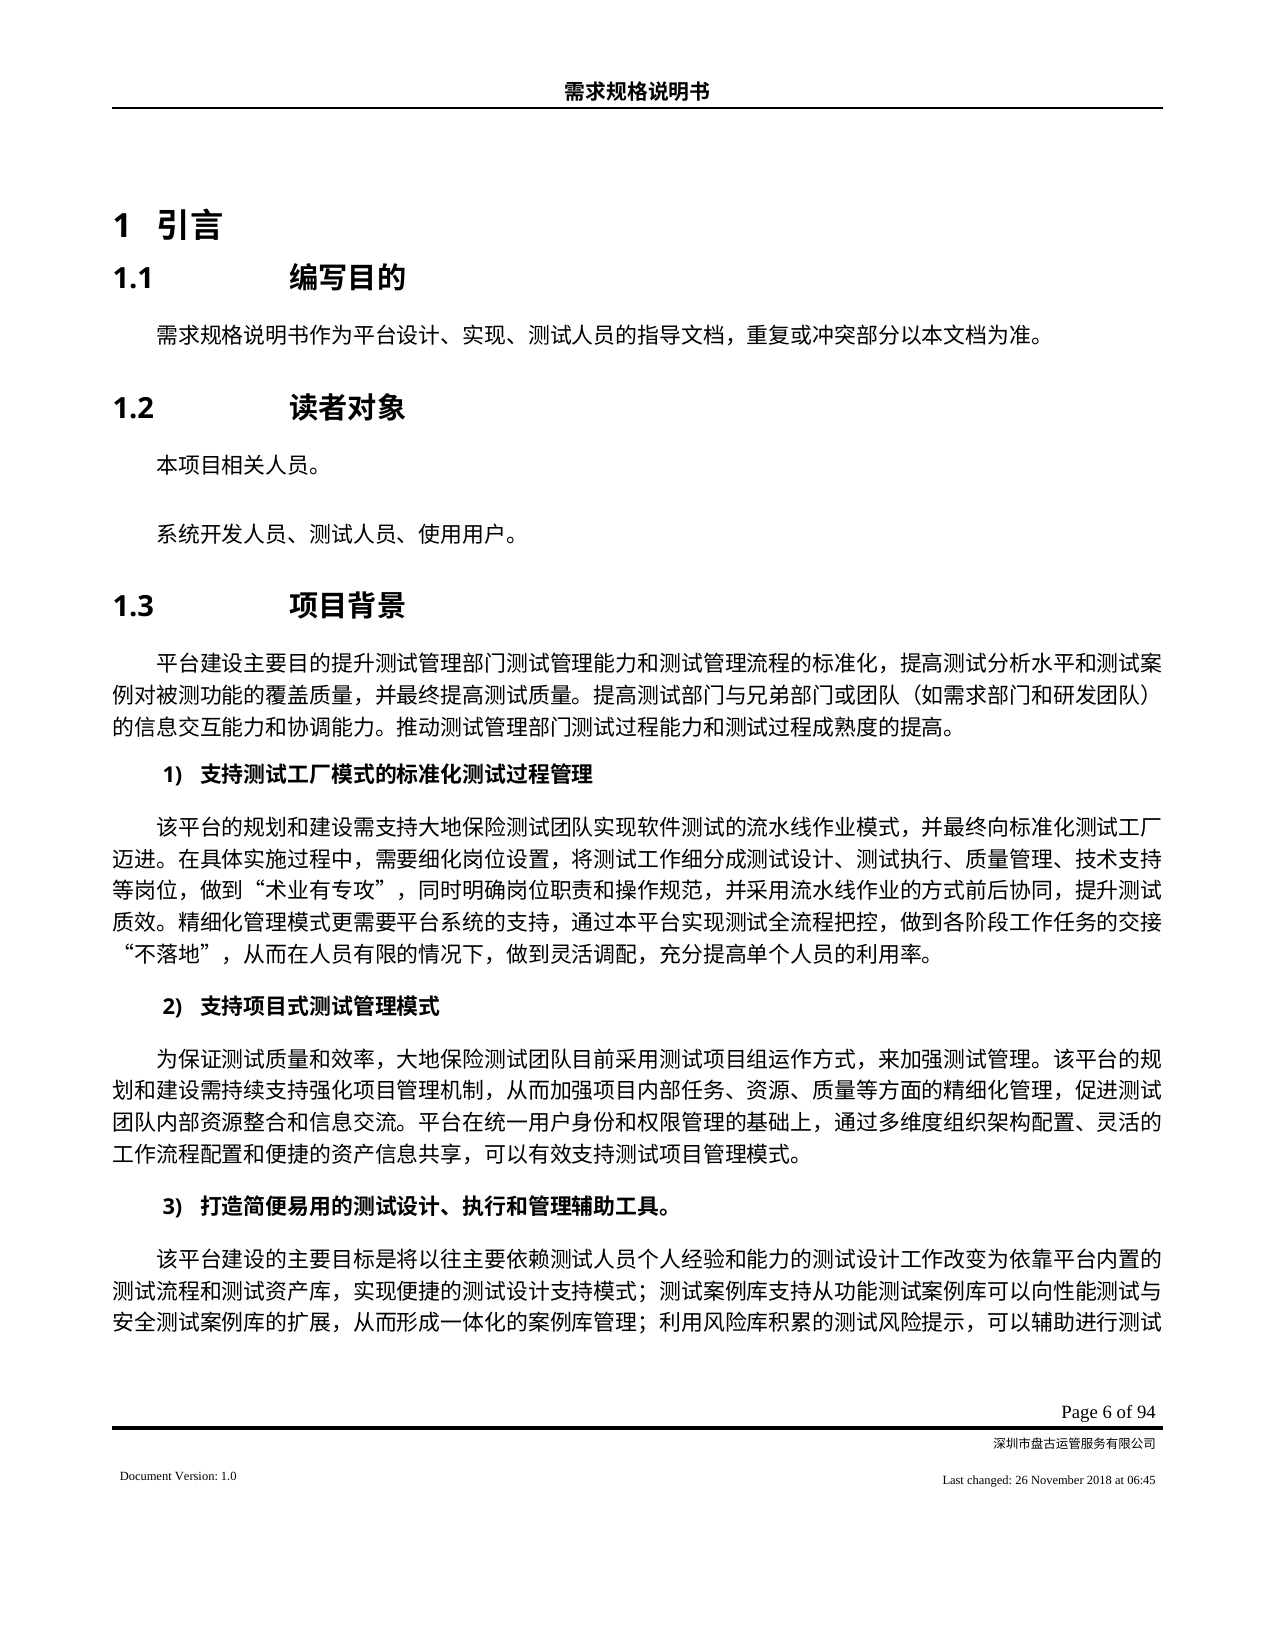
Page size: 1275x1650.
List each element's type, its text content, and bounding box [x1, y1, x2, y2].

subtitle 引言 [112, 192, 1163, 257]
text 本项目相关人员。 [112, 447, 1163, 480]
text 系统开发人员、测试人员、使用用户。 [112, 517, 1163, 549]
list 支持测试工厂模式的标准化测试过程管理 [162, 757, 1163, 789]
text 为保证测试质量和效率，大地保险测试团队目前采用测试项目组运作方式，来加强测试管理。该平台的规划和建设需持续支持强化项目管理机制，从而加强项目内部任务、资源、质量等方面的精细化管理，促进测试团队内部资源整合和信息交流。平台在统一用户身份和权限管理的基础上，通过多维度组织架构配置、灵活的工作流程配置和便捷的资产信息共享，可以有效支持测试项目管理模式。 [112, 1042, 1163, 1168]
list 打造简便易用的测试设计、执行和管理辅助工具。 [162, 1189, 1163, 1221]
subtitle 编写目的 [112, 257, 1163, 297]
subtitle 读者对象 [112, 387, 1163, 427]
text 该平台的规划和建设需支持大地保险测试团队实现软件测试的流水线作业模式，并最终向标准化测试工厂迈进。在具体实施过程中，需要细化岗位设置，将测试工作细分成测试设计、测试执行、质量管理、技术支持等岗位，做到“术业有专攻”，同时明确岗位职责和操作规范，并采用流水线作业的方式前后协同，提升测试质效。精细化管理模式更需要平台系统的支持，通过本平台实现测试全流程把控，做到各阶段工作任务的交接“不落地”，从而在人员有限的情况下，做到灵活调配，充分提高单个人员的利用率。 [112, 810, 1163, 968]
text 平台建设主要目的提升测试管理部门测试管理能力和测试管理流程的标准化，提高测试分析水平和测试案例对被测功能的覆盖质量，并最终提高测试质量。提高测试部门与兄弟部门或团队（如需求部门和研发团队）的信息交互能力和协调能力。推动测试管理部门测试过程能力和测试过程成熟度的提高。 [112, 646, 1163, 741]
list 支持项目式测试管理模式 [162, 989, 1163, 1021]
text 需求规格说明书作为平台设计、实现、测试人员的指导文档，重复或冲突部分以本文档为准。 [112, 318, 1163, 350]
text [112, 1242, 1163, 1337]
subtitle 项目背景 [112, 586, 1163, 625]
